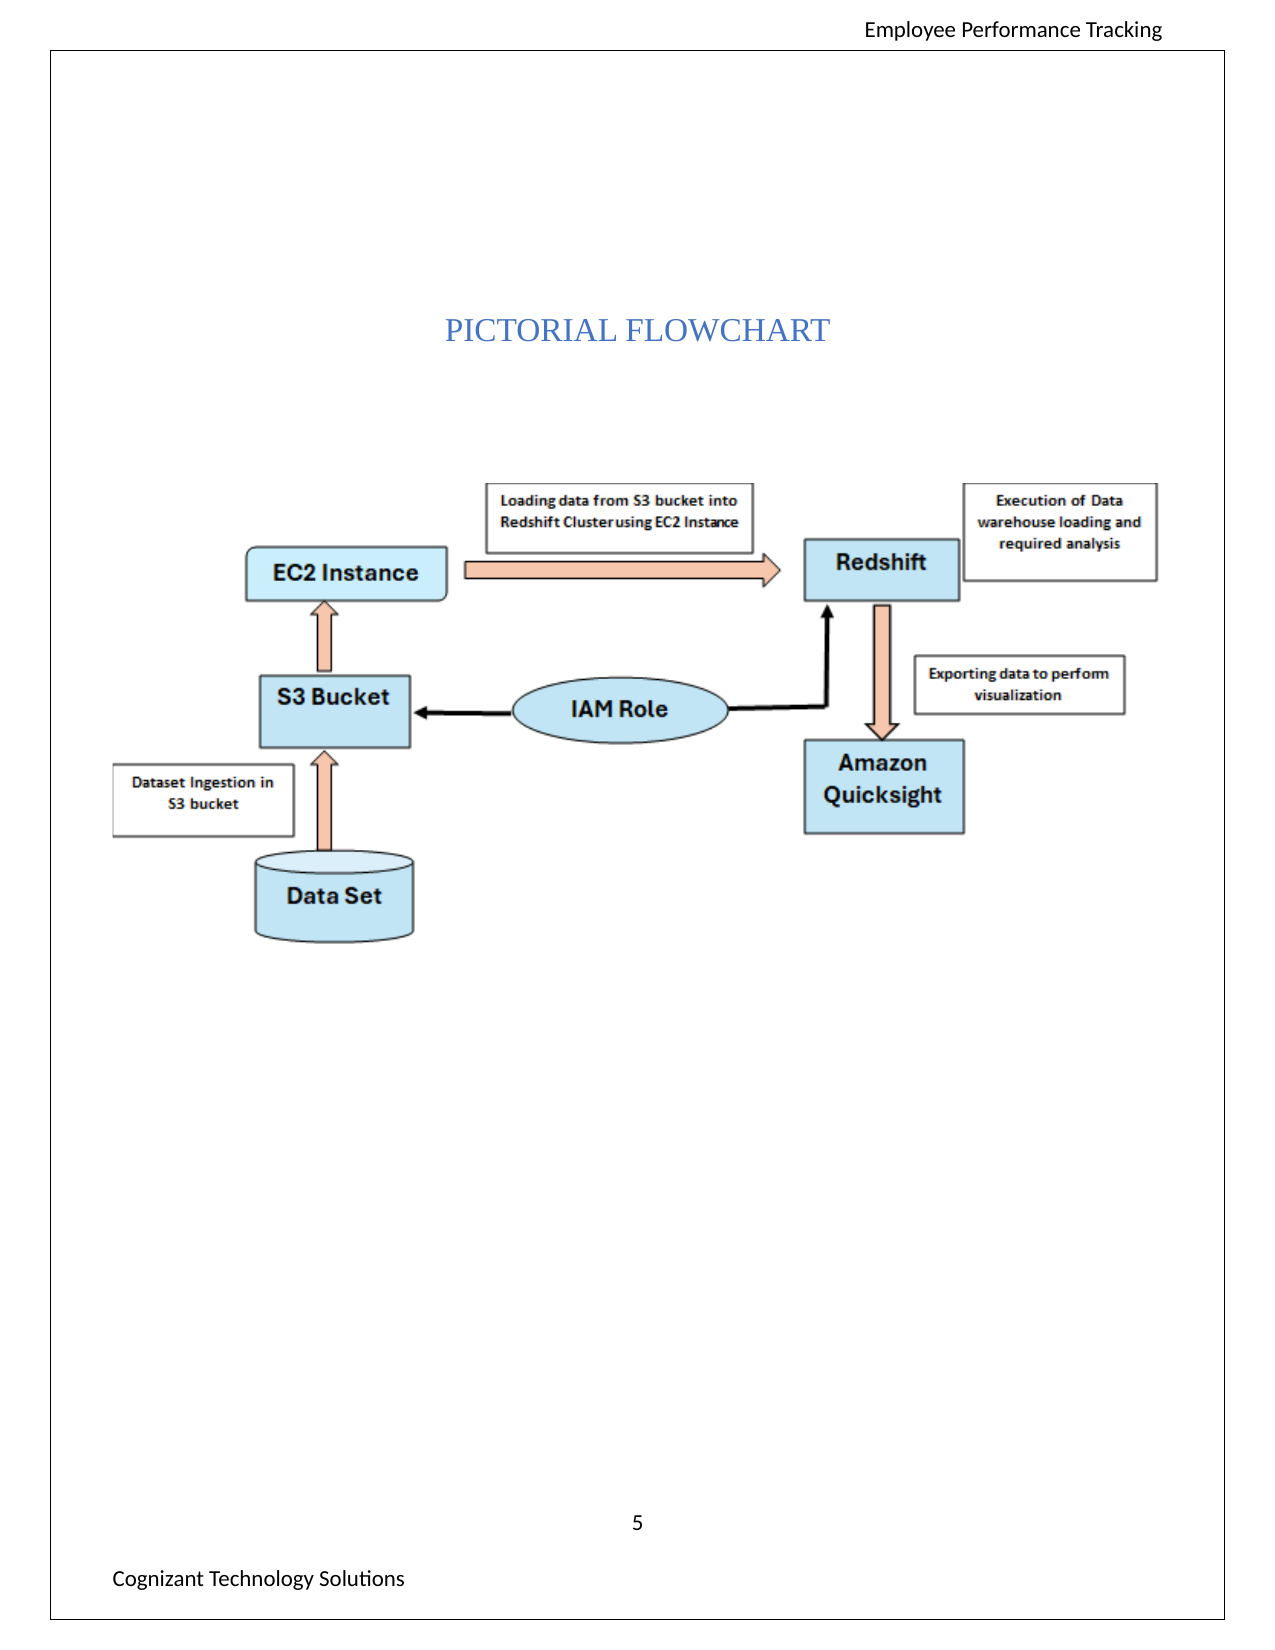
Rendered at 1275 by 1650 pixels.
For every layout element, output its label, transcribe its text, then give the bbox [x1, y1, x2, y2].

picture [112, 483, 1163, 947]
text PICTORIAL FLOWCHART [112, 310, 1162, 348]
